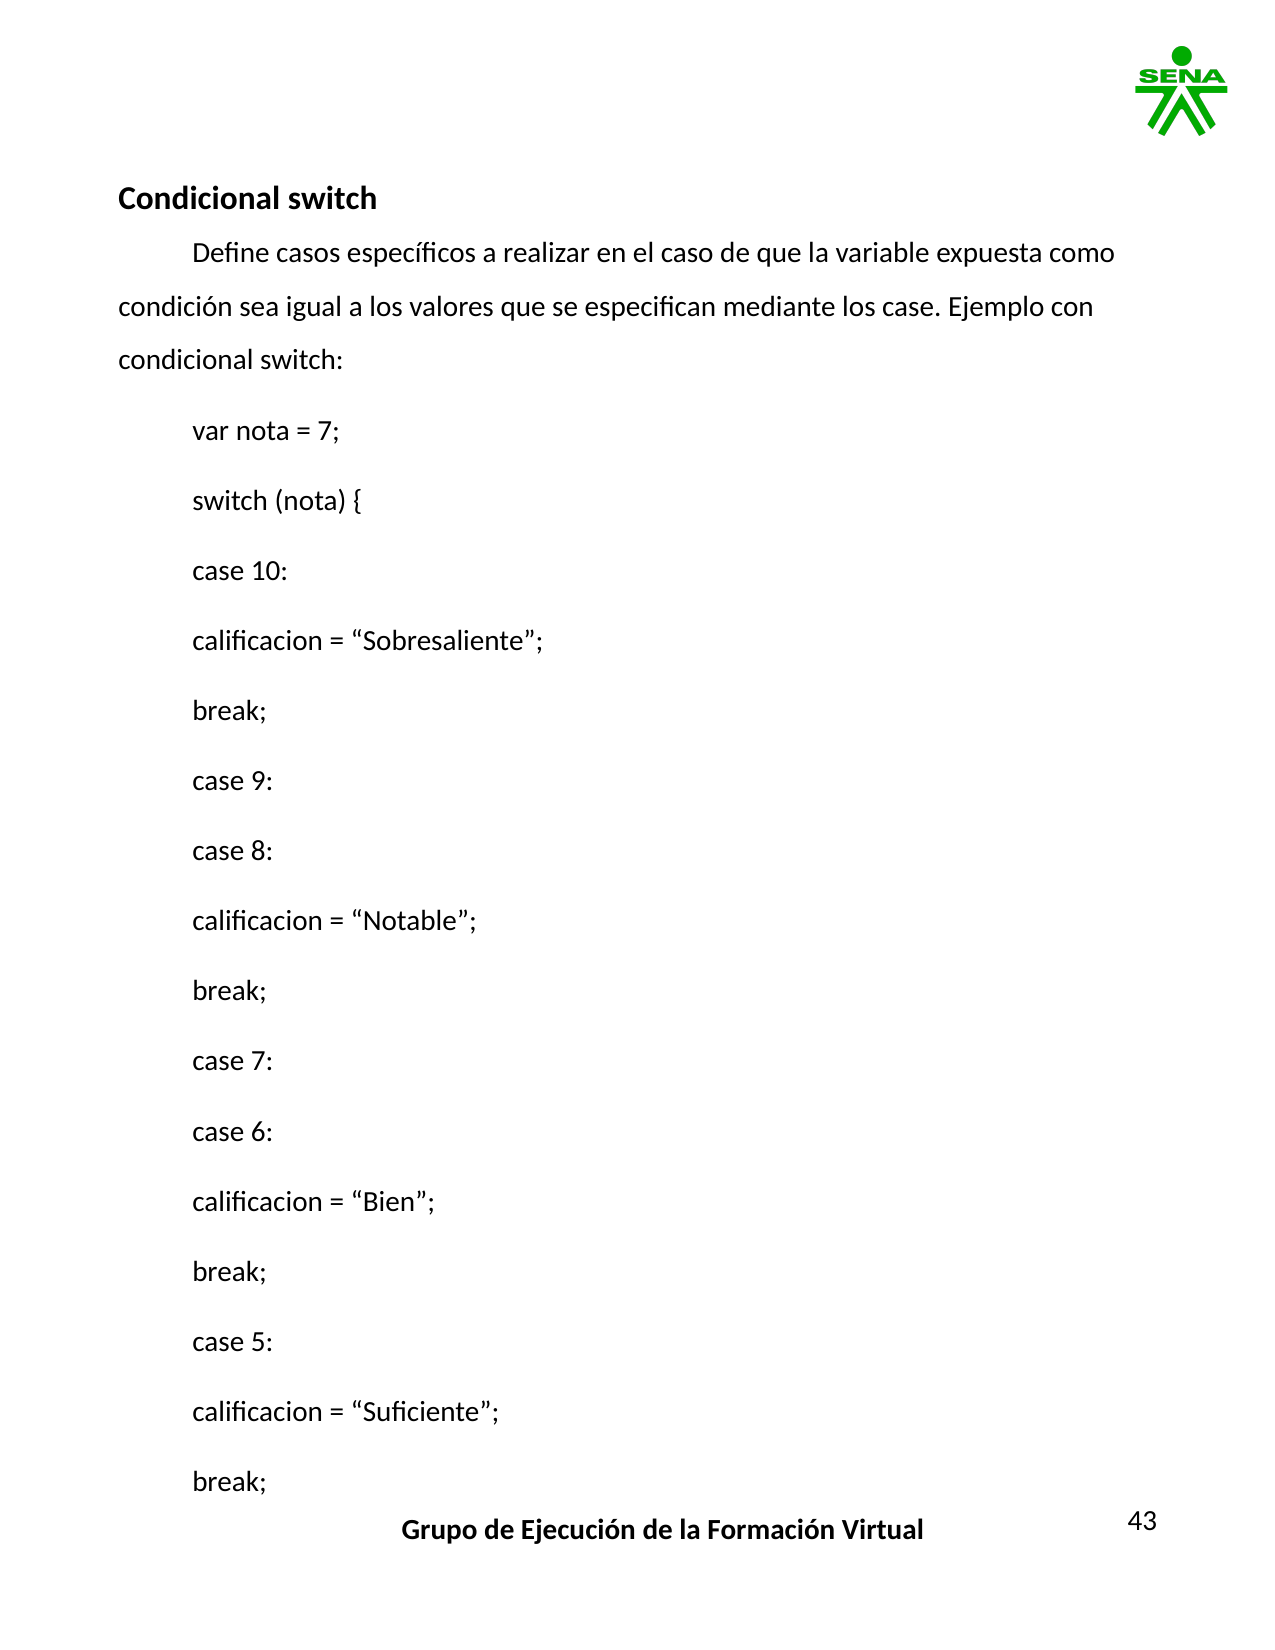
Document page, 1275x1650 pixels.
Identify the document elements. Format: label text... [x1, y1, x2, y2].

text case 6: [118, 1113, 1157, 1148]
text var nota = 7; [118, 412, 1157, 447]
text calificacion = “Sobresaliente”; [118, 622, 1157, 657]
text switch (nota) { [118, 482, 1157, 517]
subtitle Condicional switch [118, 177, 1157, 218]
text calificacion = “Bien”; [118, 1183, 1157, 1218]
text break; [118, 692, 1157, 728]
text case 7: [118, 1042, 1157, 1078]
text calificacion = “Suficiente”; [118, 1393, 1157, 1429]
text break; [118, 1463, 1157, 1499]
text case 8: [118, 832, 1157, 868]
text case 5: [118, 1323, 1157, 1358]
text case 9: [118, 762, 1157, 798]
text calificacion = “Notable”; [118, 902, 1157, 938]
text break; [118, 1253, 1157, 1288]
text case 10: [118, 552, 1157, 587]
picture [1135, 46, 1228, 136]
text Define casos específicos a realizar en el caso de que la variable expuesta como condición sea igual a los valores que se especifican mediante los case. Ejemplo con condicional switch: [118, 234, 1157, 377]
text break; [118, 972, 1157, 1008]
